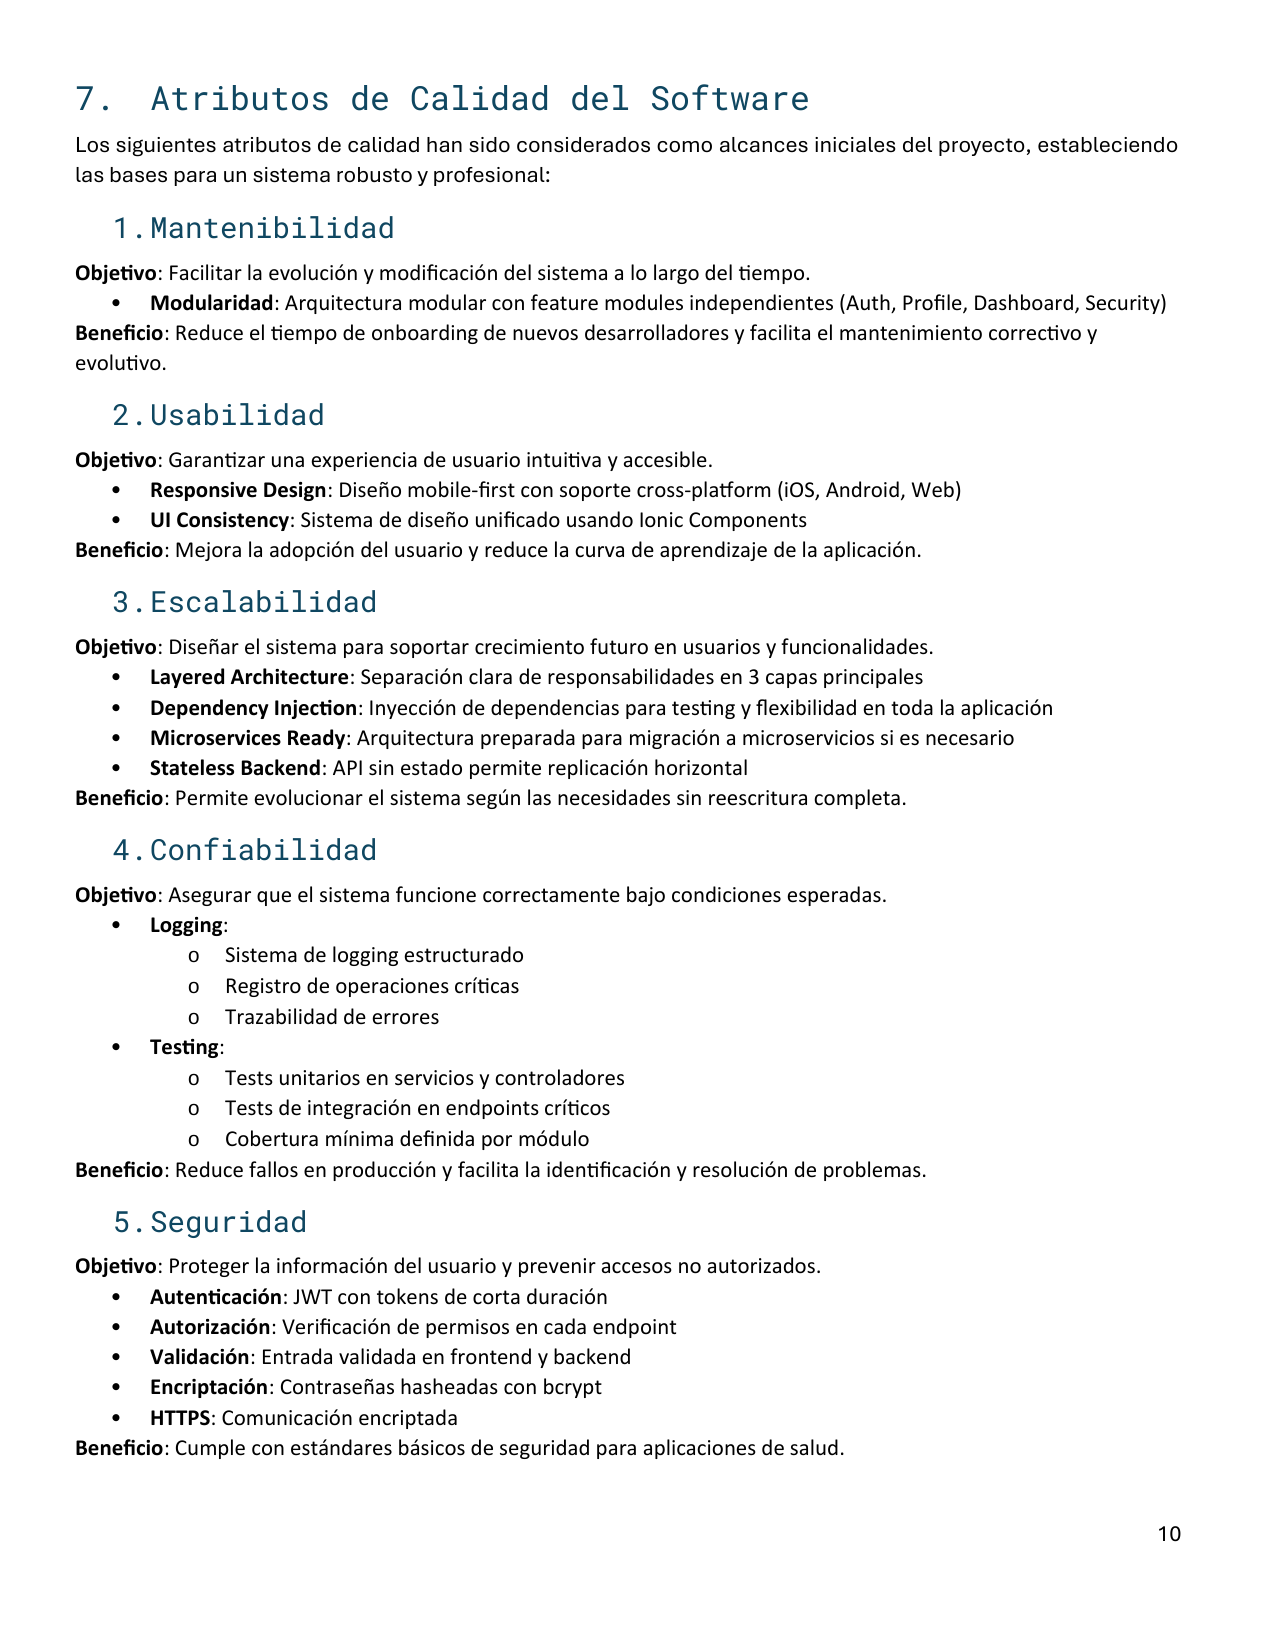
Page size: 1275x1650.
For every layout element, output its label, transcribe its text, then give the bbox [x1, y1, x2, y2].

text Objetivo: Diseñar el sistema para soportar crecimiento futuro en usuarios y funcionalidades. [75, 632, 1181, 660]
list Trazabilidad de errores [187, 1002, 1181, 1030]
text Objetivo: Asegurar que el sistema funcione correctamente bajo condiciones esperadas. [75, 880, 1181, 908]
text Objetivo: Proteger la información del usuario y prevenir accesos no autorizados. [75, 1252, 1181, 1279]
list Registro de operaciones críticas [187, 971, 1181, 999]
subtitle Escalabilidad [112, 582, 1181, 621]
list Validación: Entrada validada en frontend y backend [112, 1342, 1181, 1370]
list Testing: [112, 1032, 1181, 1061]
list Autorización: Verificación de permisos en cada endpoint [112, 1312, 1181, 1340]
subtitle Seguridad [112, 1202, 1181, 1240]
text Beneficio: Permite evolucionar el sistema según las necesidades sin reescritura completa. [75, 783, 1181, 811]
list Autenticación: JWT con tokens de corta duración [112, 1282, 1181, 1310]
list Encriptación: Contraseñas hasheadas con bcrypt [112, 1372, 1181, 1400]
text Beneficio: Reduce fallos en producción y facilita la identificación y resolución de problemas. [75, 1155, 1181, 1183]
text Objetivo: Garantizar una experiencia de usuario intuitiva y accesible. [75, 445, 1181, 473]
text Los siguientes atributos de calidad han sido considerados como alcances iniciales del proyecto, estableciendo las bases para un sistema robusto y profesional: [75, 131, 1181, 189]
list Microservices Ready: Arquitectura preparada para migración a microservicios si es necesario [112, 723, 1181, 751]
subtitle Confiabilidad [112, 830, 1181, 868]
list Layered Architecture: Separación clara de responsabilidades en 3 capas principales [112, 662, 1181, 690]
list Dependency Injection: Inyección de dependencias para testing y flexibilidad en toda la aplicación [112, 693, 1181, 721]
list Modularidad: Arquitectura modular con feature modules independientes (Auth, Profile, Dashboard, Security) [112, 288, 1181, 316]
list Responsive Design: Diseño mobile-first con soporte cross-platform (iOS, Android, Web) [112, 475, 1181, 503]
text Objetivo: Facilitar la evolución y modificación del sistema a lo largo del tiempo. [75, 258, 1181, 286]
text Beneficio: Mejora la adopción del usuario y reduce la curva de aprendizaje de la aplicación. [75, 536, 1181, 563]
list Logging: [112, 910, 1181, 938]
list Tests unitarios en servicios y controladores [187, 1063, 1181, 1091]
subtitle Atributos de Calidad del Software [75, 75, 1181, 119]
list Tests de integración en endpoints críticos [187, 1093, 1181, 1122]
list HTTPS: Comunicación encriptada [112, 1403, 1181, 1431]
list Stateless Backend: API sin estado permite replicación horizontal [112, 753, 1181, 781]
list Cobertura mínima definida por módulo [187, 1124, 1181, 1153]
text Beneficio: Reduce el tiempo de onboarding de nuevos desarrolladores y facilita el mantenimiento correctivo y evolutivo. [75, 318, 1181, 376]
list Sistema de logging estructurado [187, 940, 1181, 969]
subtitle Mantenibilidad [112, 208, 1181, 246]
subtitle Usabilidad [112, 395, 1181, 433]
text Beneficio: Cumple con estándares básicos de seguridad para aplicaciones de salud. [75, 1433, 1181, 1461]
list UI Consistency: Sistema de diseño unificado usando Ionic Components [112, 505, 1181, 533]
